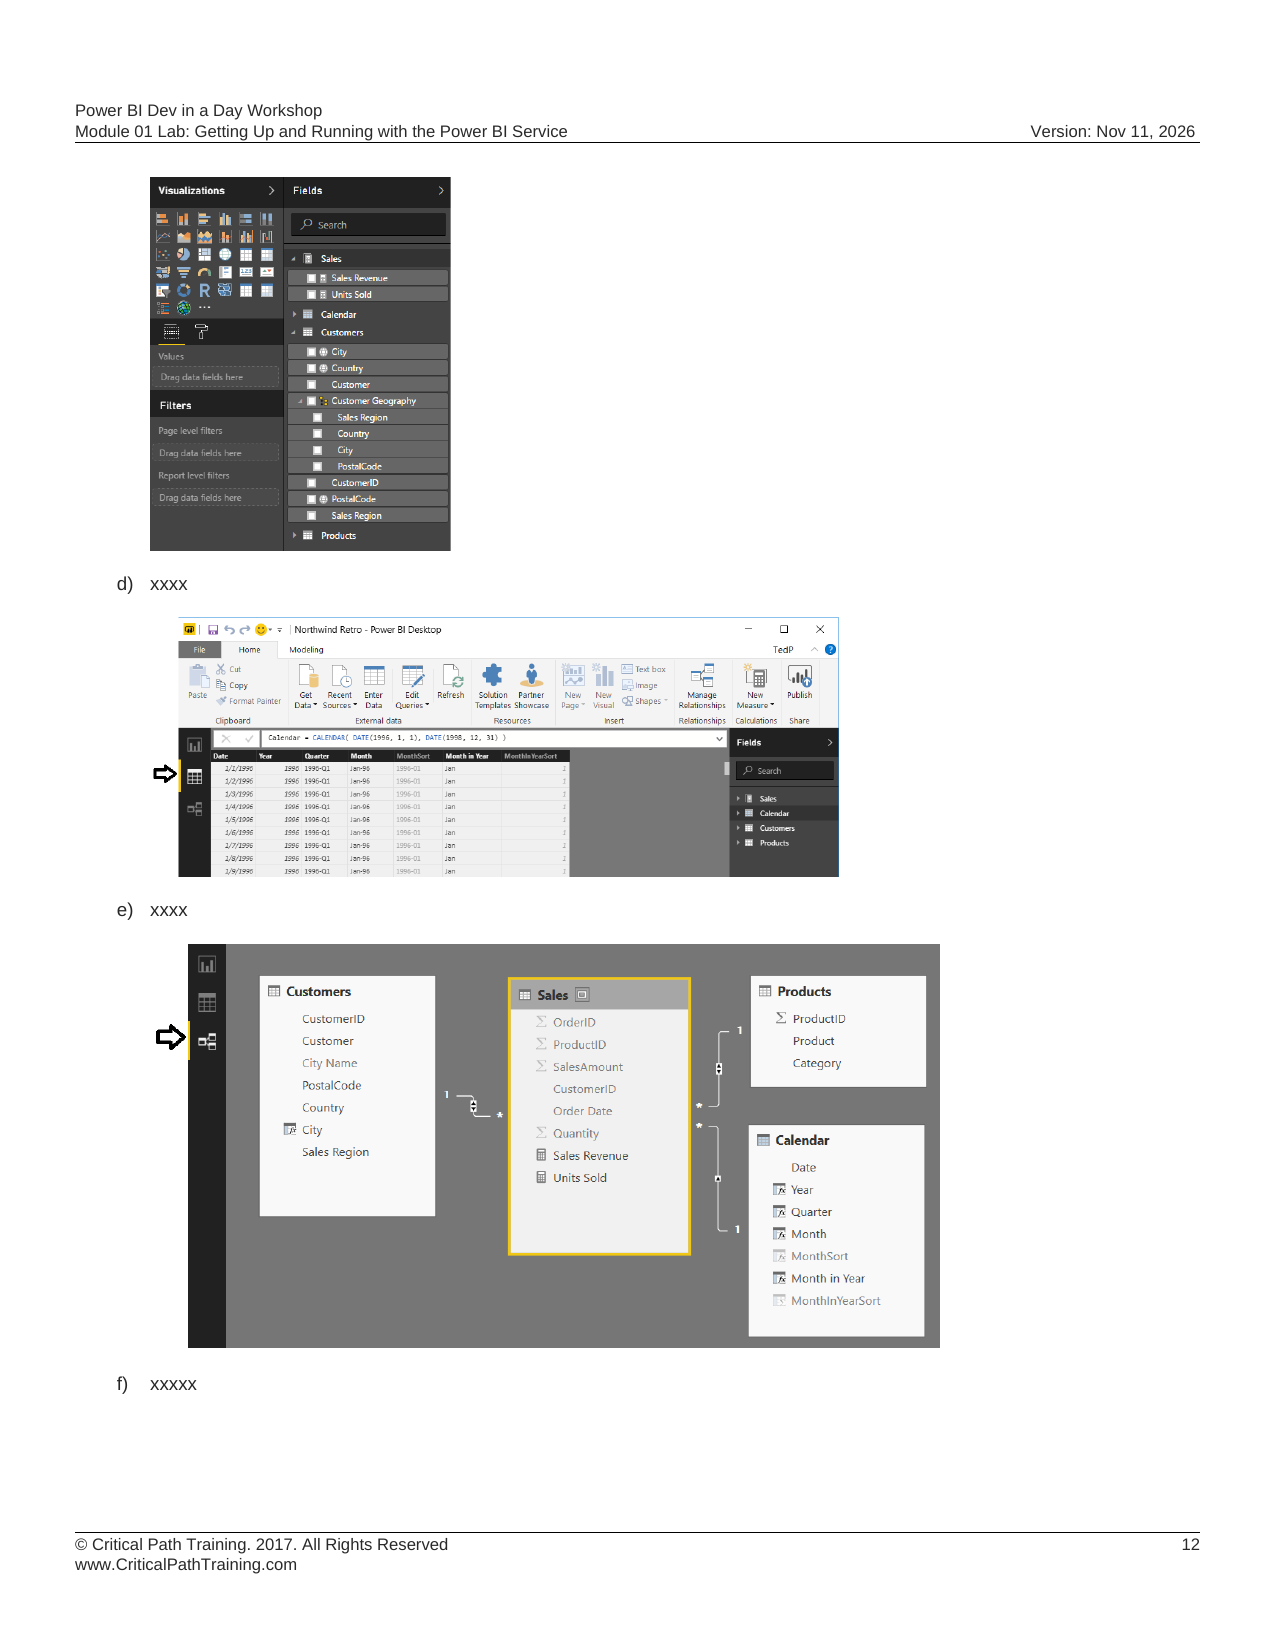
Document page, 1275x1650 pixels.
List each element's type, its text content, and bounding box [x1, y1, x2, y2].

picture [150, 941, 944, 1351]
text xxxxx [117, 1373, 1200, 1394]
picture [150, 177, 451, 551]
text xxxx [117, 898, 1200, 920]
picture [150, 616, 840, 877]
text xxxx [117, 573, 1200, 594]
